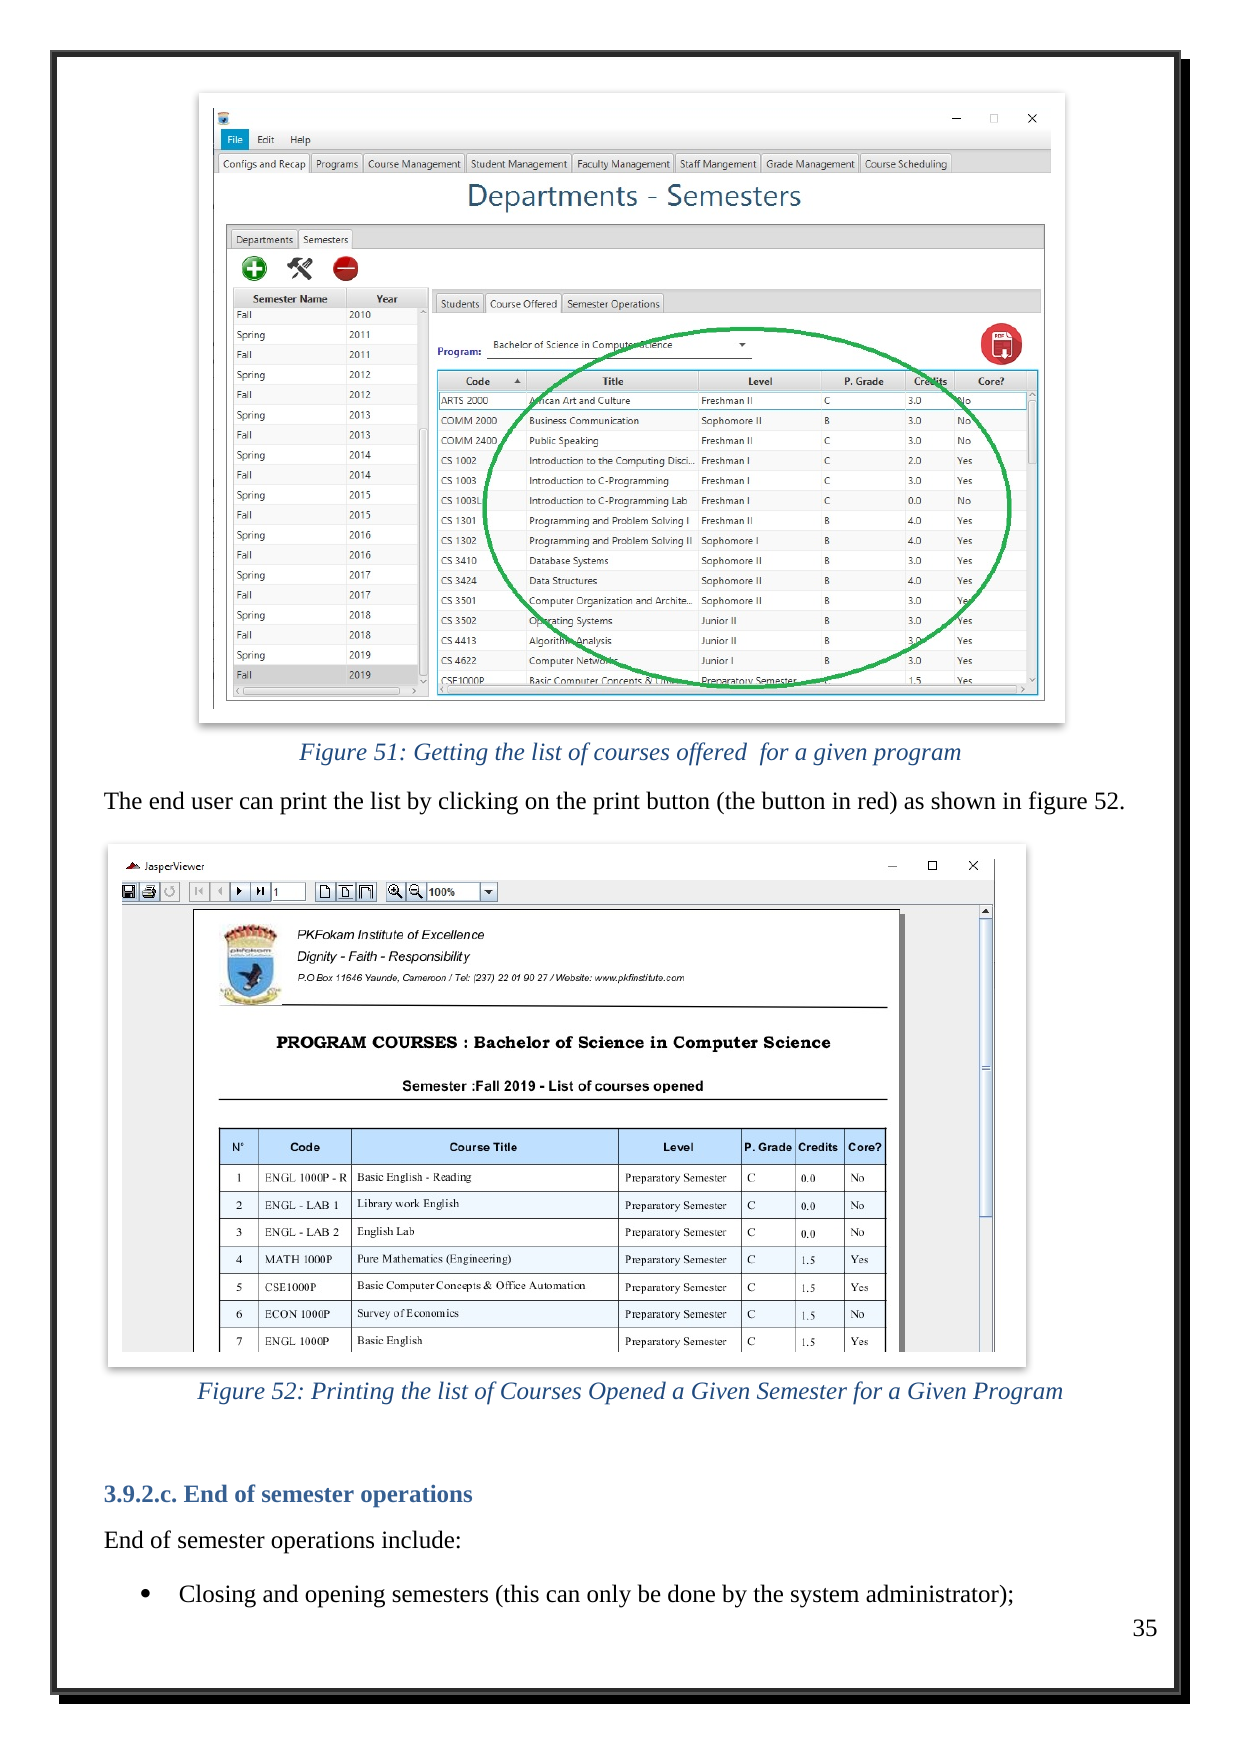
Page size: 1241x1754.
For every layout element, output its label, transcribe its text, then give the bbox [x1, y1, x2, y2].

text The end user can print the list by clicking on the print button (the button in red) as shown in figure 52. [103, 786, 1157, 815]
subtitle 3.9.2.c. End of semester operations [103, 1479, 1157, 1508]
picture [213, 108, 1051, 709]
text Figure 52: Printing the list of Courses Opened a Given Semester for a Given Program [103, 1376, 1157, 1405]
picture [122, 859, 1011, 1352]
text Figure 51: Getting the list of courses offered for a given program [103, 737, 1157, 766]
text End of semester operations include: [103, 1525, 1157, 1554]
list Closing and opening semesters (this can only be done by the system administrator); [141, 1579, 1157, 1607]
